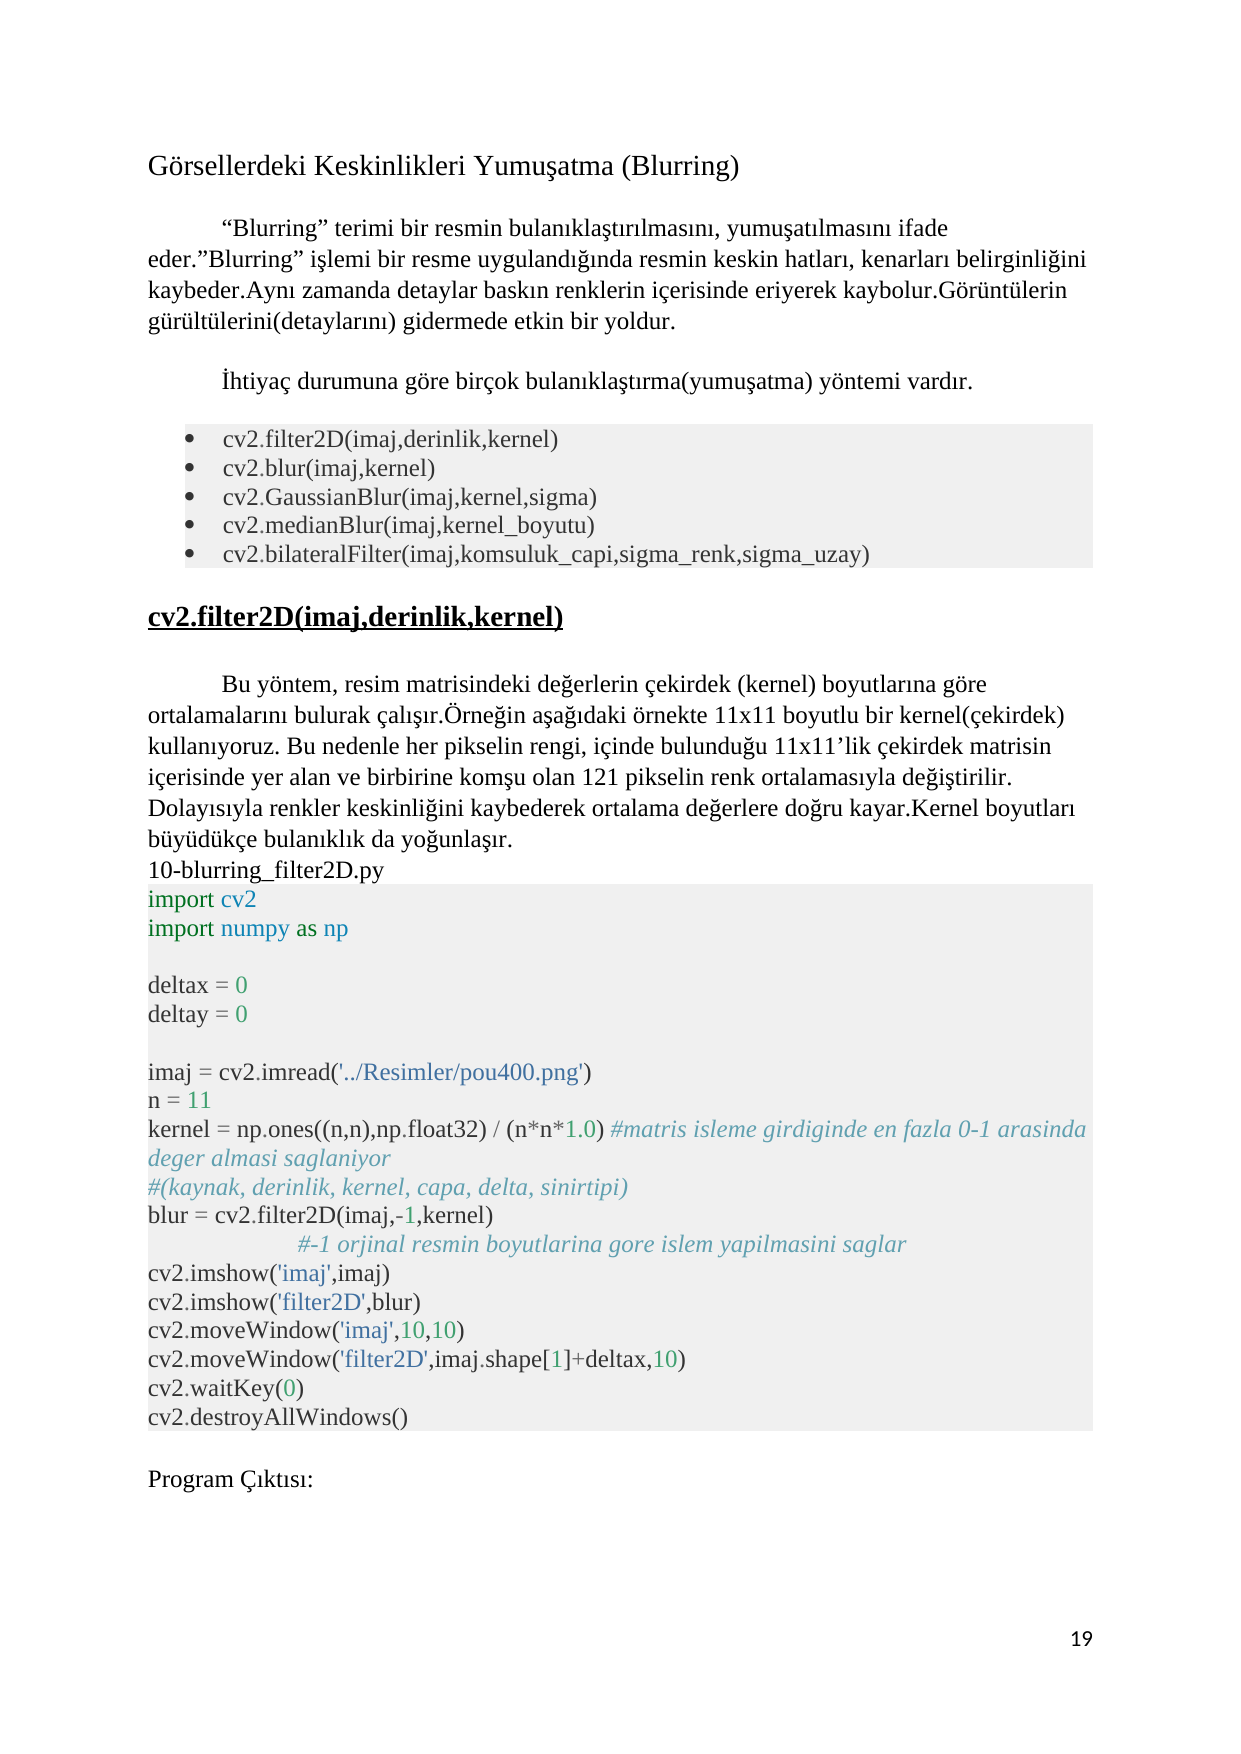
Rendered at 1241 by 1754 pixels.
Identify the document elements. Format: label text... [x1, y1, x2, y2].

text cv2.imshow('imaj',imaj) [148, 1258, 1093, 1287]
text cv2.waitKey(0) [148, 1373, 1093, 1402]
text #(kaynak, derinlik, kernel, capa, delta, sinirtipi) [148, 1172, 1093, 1201]
list cv2.GaussianBlur(imaj,kernel,sigma) [185, 482, 1093, 511]
text cv2.filter2D(imaj,derinlik,kernel) [148, 599, 1093, 633]
text “Blurring” terimi bir resmin bulanıklaştırılmasını, yumuşatılmasını ifade eder.”Blurring” işlemi bir resme uygulandığında resmin keskin hatları, kenarları belirginliğini kaybeder.Aynı zamanda detaylar baskın renklerin içerisinde eriyerek kaybolur.Görüntülerin gürültülerini(detaylarını) gidermede etkin bir yoldur. [148, 210, 1093, 335]
text Görsellerdeki Keskinlikleri Yumuşatma (Blurring) [148, 148, 1093, 181]
text imaj = cv2.imread('../Resimler/pou400.png') [148, 1057, 1093, 1086]
text 10-blurring_filter2D.py [148, 853, 1093, 884]
list cv2.bilateralFilter(imaj,komsuluk_capi,sigma_renk,sigma_uzay) [185, 539, 1093, 568]
text #-1 orjinal resmin boyutlarina gore islem yapilmasini saglar [148, 1229, 1093, 1258]
text n = 11 [148, 1086, 1093, 1114]
text import numpy as np [148, 913, 1093, 942]
list cv2.filter2D(imaj,derinlik,kernel) [185, 424, 1093, 453]
list cv2.medianBlur(imaj,kernel_boyutu) [185, 511, 1093, 539]
text İhtiyaç durumuna göre birçok bulanıklaştırma(yumuşatma) yöntemi vardır. [148, 364, 1093, 395]
text cv2.destroyAllWindows() [148, 1402, 1093, 1431]
text cv2.imshow('filter2D',blur) [148, 1287, 1093, 1316]
text deltax = 0 [148, 971, 1093, 999]
text Bu yöntem, resim matrisindeki değerlerin çekirdek (kernel) boyutlarına göre ortalamalarını bulurak çalışır.Örneğin aşağıdaki örnekte 11x11 boyutlu bir kernel(çekirdek) kullanıyoruz. Bu nedenle her pikselin rengi, içinde bulunduğu 11x11’lik çekirdek matrisin içerisinde yer alan ve birbirine komşu olan 121 pikselin renk ortalamasıyla değiştirilir. Dolayısıyla renkler keskinliğini kaybederek ortalama değerlere doğru kayar.Kernel boyutları büyüdükçe bulanıklık da yoğunlaşır. [148, 666, 1093, 853]
text deltay = 0 [148, 999, 1093, 1028]
text kernel = np.ones((n,n),np.float32) / (n*n*1.0) #matris isleme girdiginde en fazla 0-1 arasinda deger almasi saglaniyor [148, 1114, 1093, 1172]
list cv2.blur(imaj,kernel) [185, 453, 1093, 482]
text import cv2 [148, 884, 1093, 913]
text cv2.moveWindow('filter2D',imaj.shape[1]+deltax,10) [148, 1344, 1093, 1373]
text Program Çıktısı: [148, 1462, 1093, 1493]
text blur = cv2.filter2D(imaj,-1,kernel) [148, 1201, 1093, 1229]
text cv2.moveWindow('imaj',10,10) [148, 1316, 1093, 1344]
